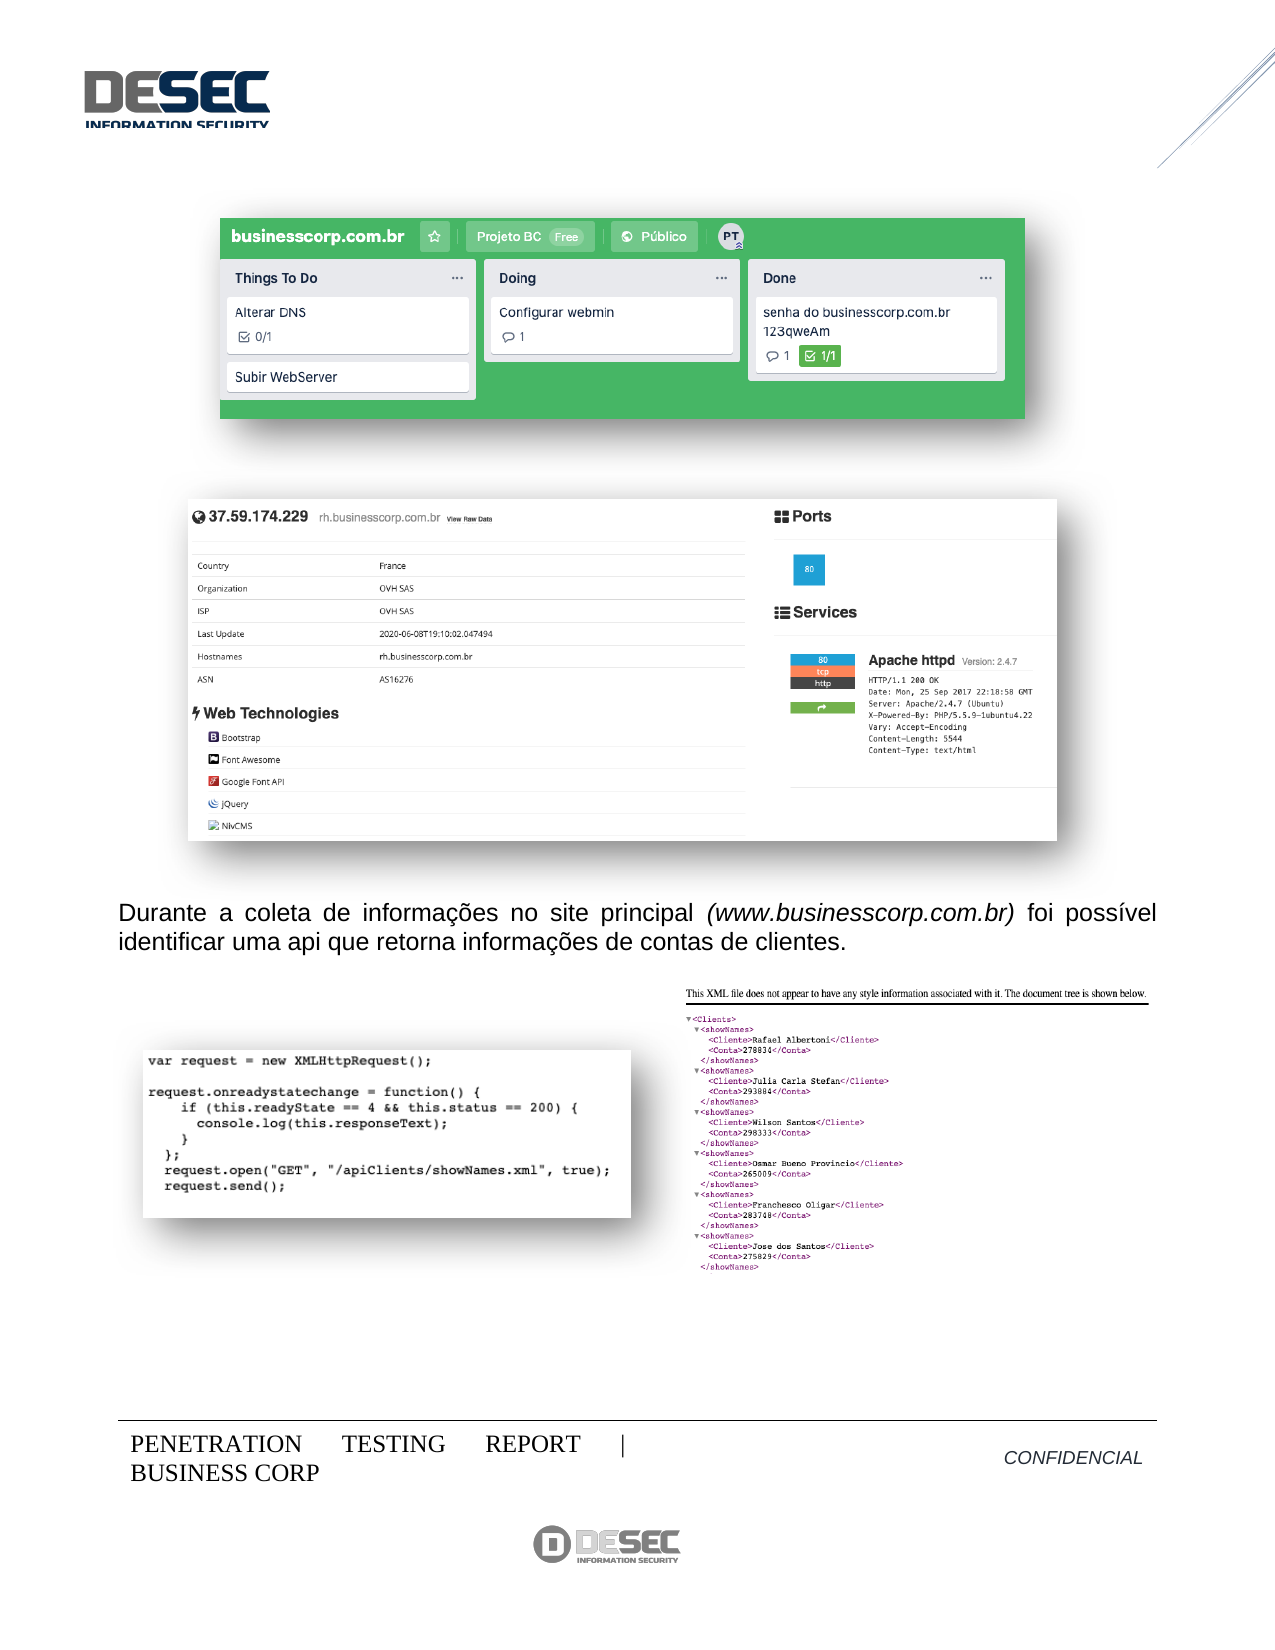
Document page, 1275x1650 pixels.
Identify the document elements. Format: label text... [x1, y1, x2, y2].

picture [188, 499, 1057, 841]
picture [143, 1050, 631, 1218]
picture [531, 1520, 682, 1567]
picture [84, 71, 270, 128]
picture [220, 218, 1025, 419]
picture [685, 983, 1149, 1274]
text Durante a coleta de informações no site principal (www.businesscorp.com.br) foi possível identificar uma api que retorna informações de contas de clientes. [118, 898, 1157, 955]
